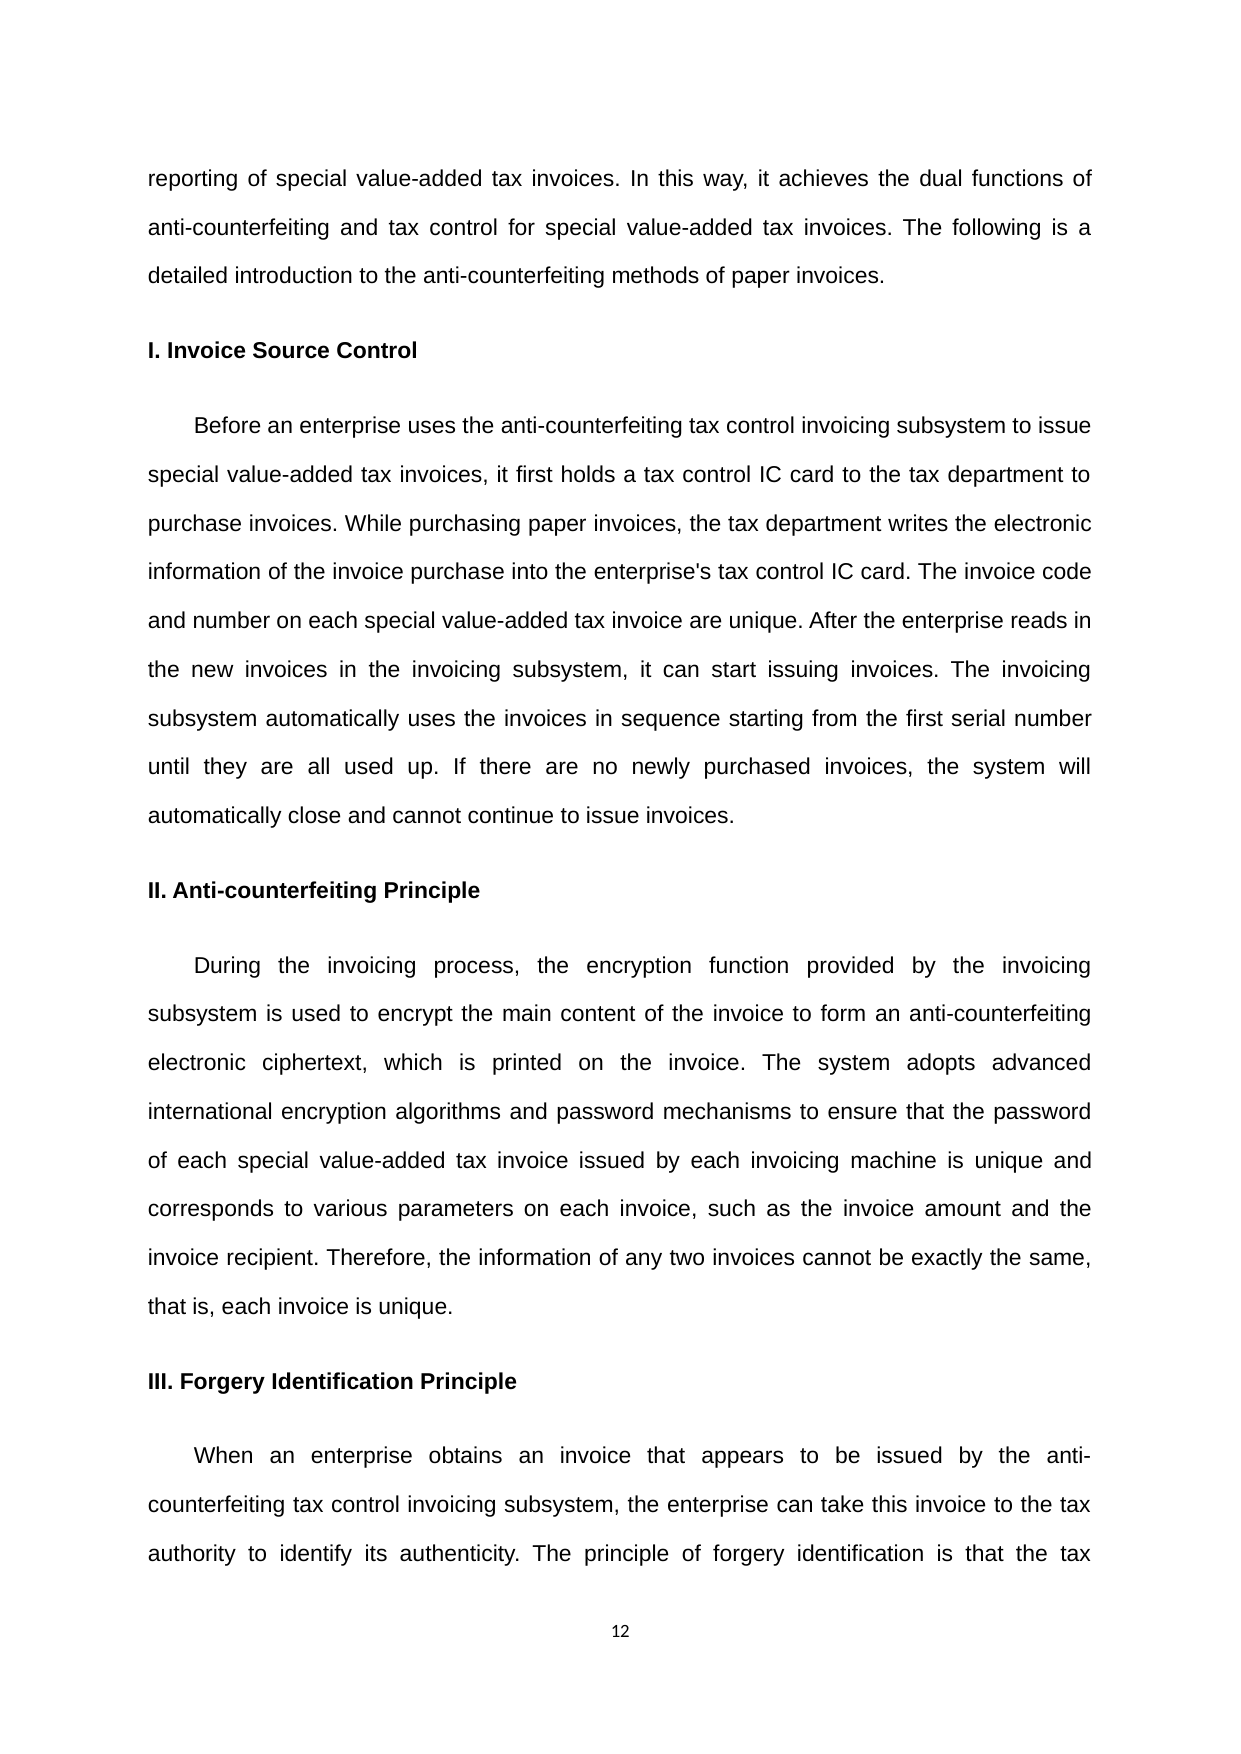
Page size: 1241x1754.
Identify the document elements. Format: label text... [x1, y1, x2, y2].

text I. Invoice Source Control [148, 334, 1092, 367]
text III. Forgery Identification Principle [148, 1365, 1092, 1397]
text During the invoicing process, the encryption function provided by the invoicing subsystem is used to encrypt the main content of the invoice to form an anti-counterfeiting electronic ciphertext, which is printed on the invoice. The system adopts advanced international encryption algorithms and password mechanisms to ensure that the password of each special value-added tax invoice issued by each invoicing machine is unique and corresponds to various parameters on each invoice, such as the invoice amount and the invoice recipient. Therefore, the information of any two invoices cannot be exactly the same, that is, each invoice is unique. [148, 949, 1092, 1322]
text Before an enterprise uses the anti-counterfeiting tax control invoicing subsystem to issue special value-added tax invoices, it first holds a tax control IC card to the tax department to purchase invoices. While purchasing paper invoices, the tax department writes the electronic information of the invoice purchase into the enterprise's tax control IC card. The invoice code and number on each special value-added tax invoice are unique. After the enterprise reads in the new invoices in the invoicing subsystem, it can start issuing invoices. The invoicing subsystem automatically uses the invoices in sequence starting from the first serial number until they are all used up. If there are no newly purchased invoices, the system will automatically close and cannot continue to issue invoices. [148, 409, 1092, 832]
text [148, 162, 1092, 292]
text II. Anti-counterfeiting Principle [148, 874, 1092, 906]
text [148, 1439, 1092, 1569]
